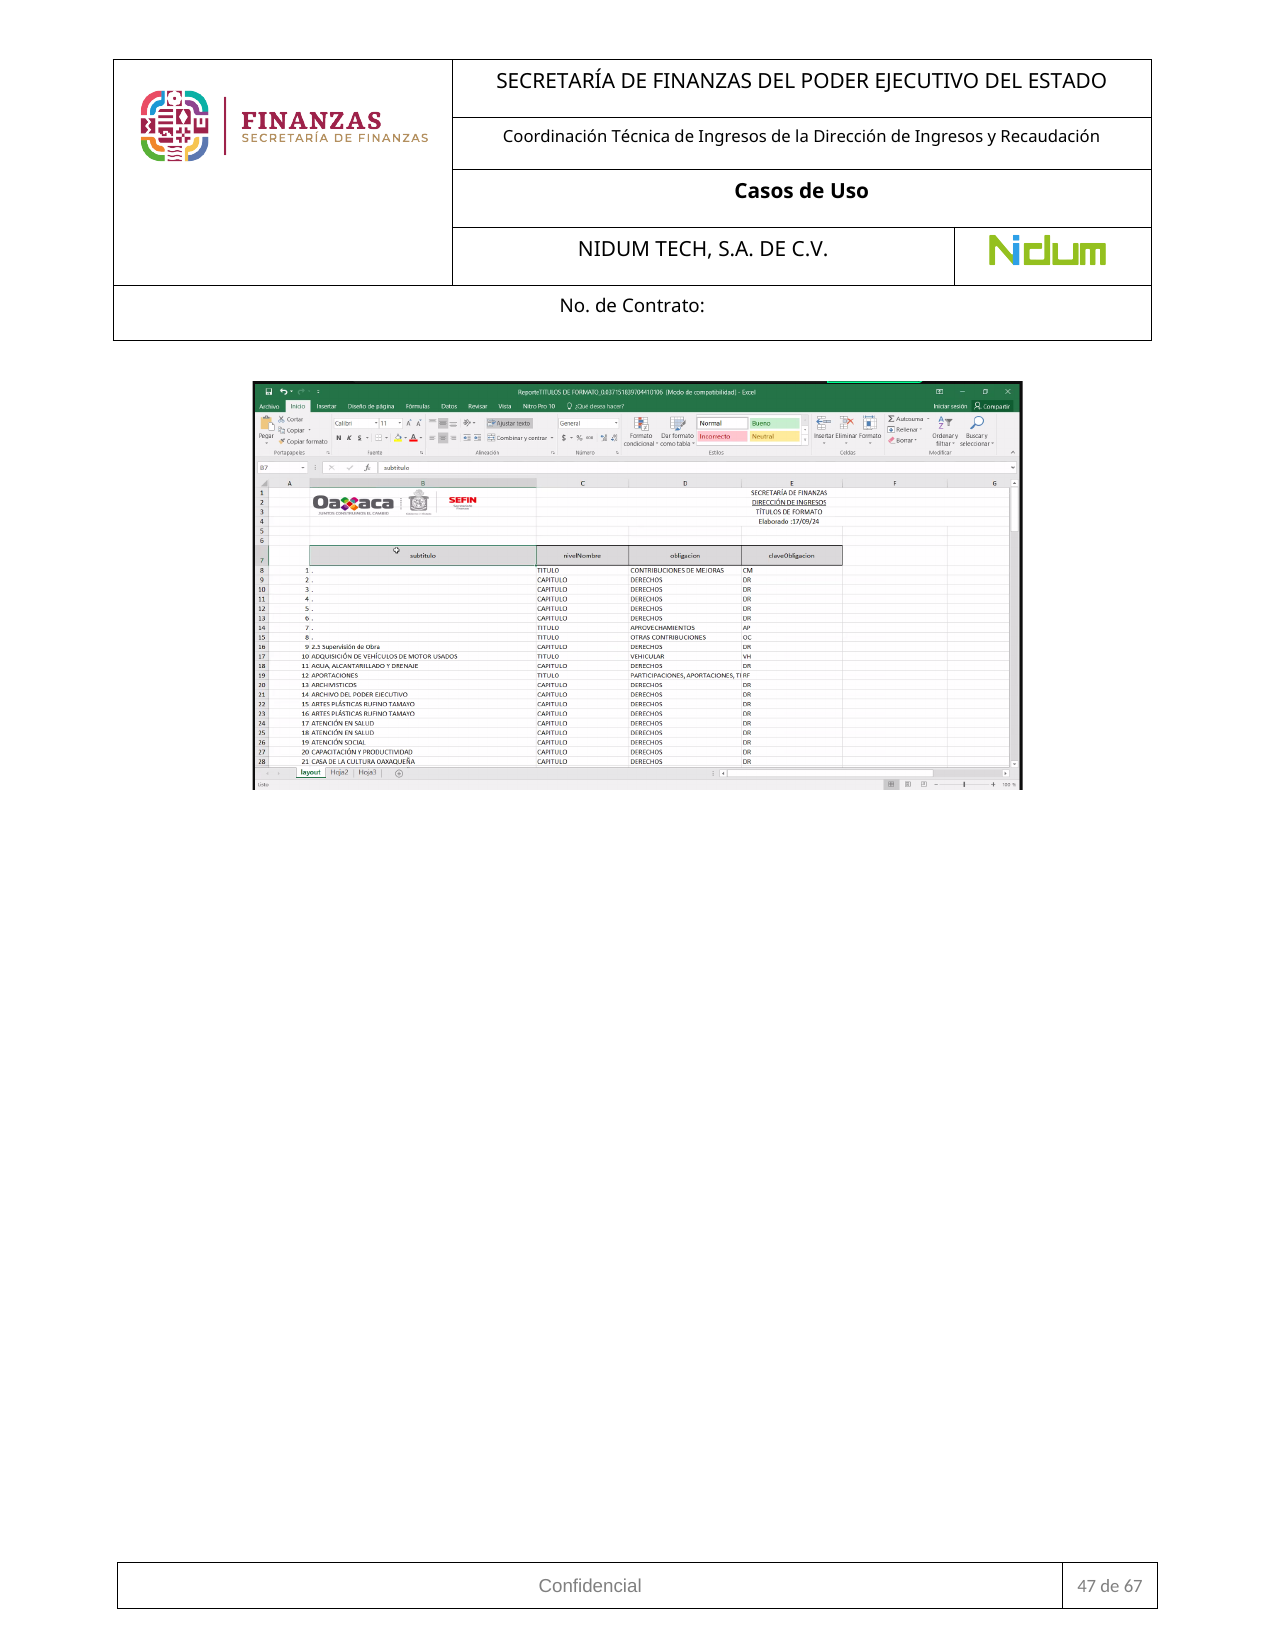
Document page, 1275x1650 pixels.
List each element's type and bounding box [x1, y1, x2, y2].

picture [983, 232, 1112, 267]
picture [134, 82, 448, 168]
picture [252, 381, 1023, 790]
